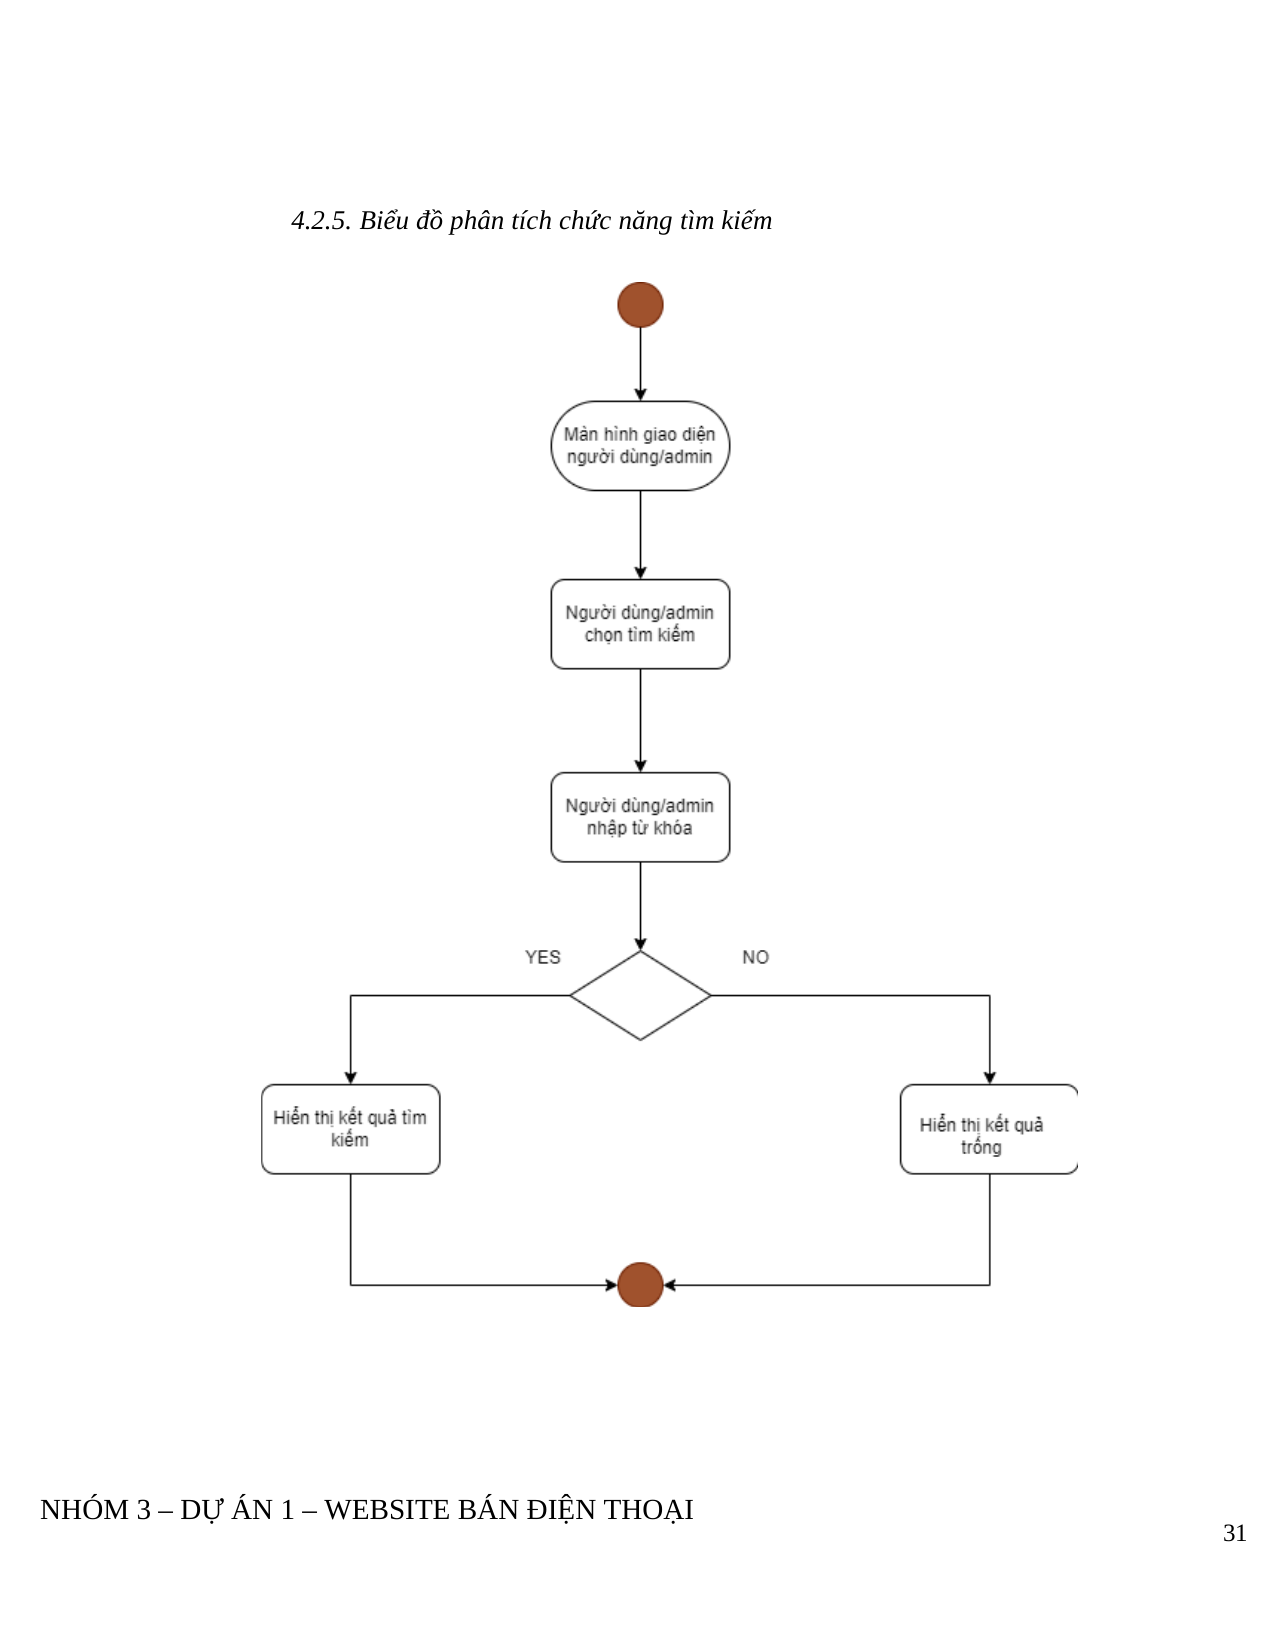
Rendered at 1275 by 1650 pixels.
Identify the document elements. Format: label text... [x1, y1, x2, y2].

list Biểu đồ phân tích chức năng tìm kiếm [291, 204, 1152, 235]
picture [261, 282, 1078, 1306]
